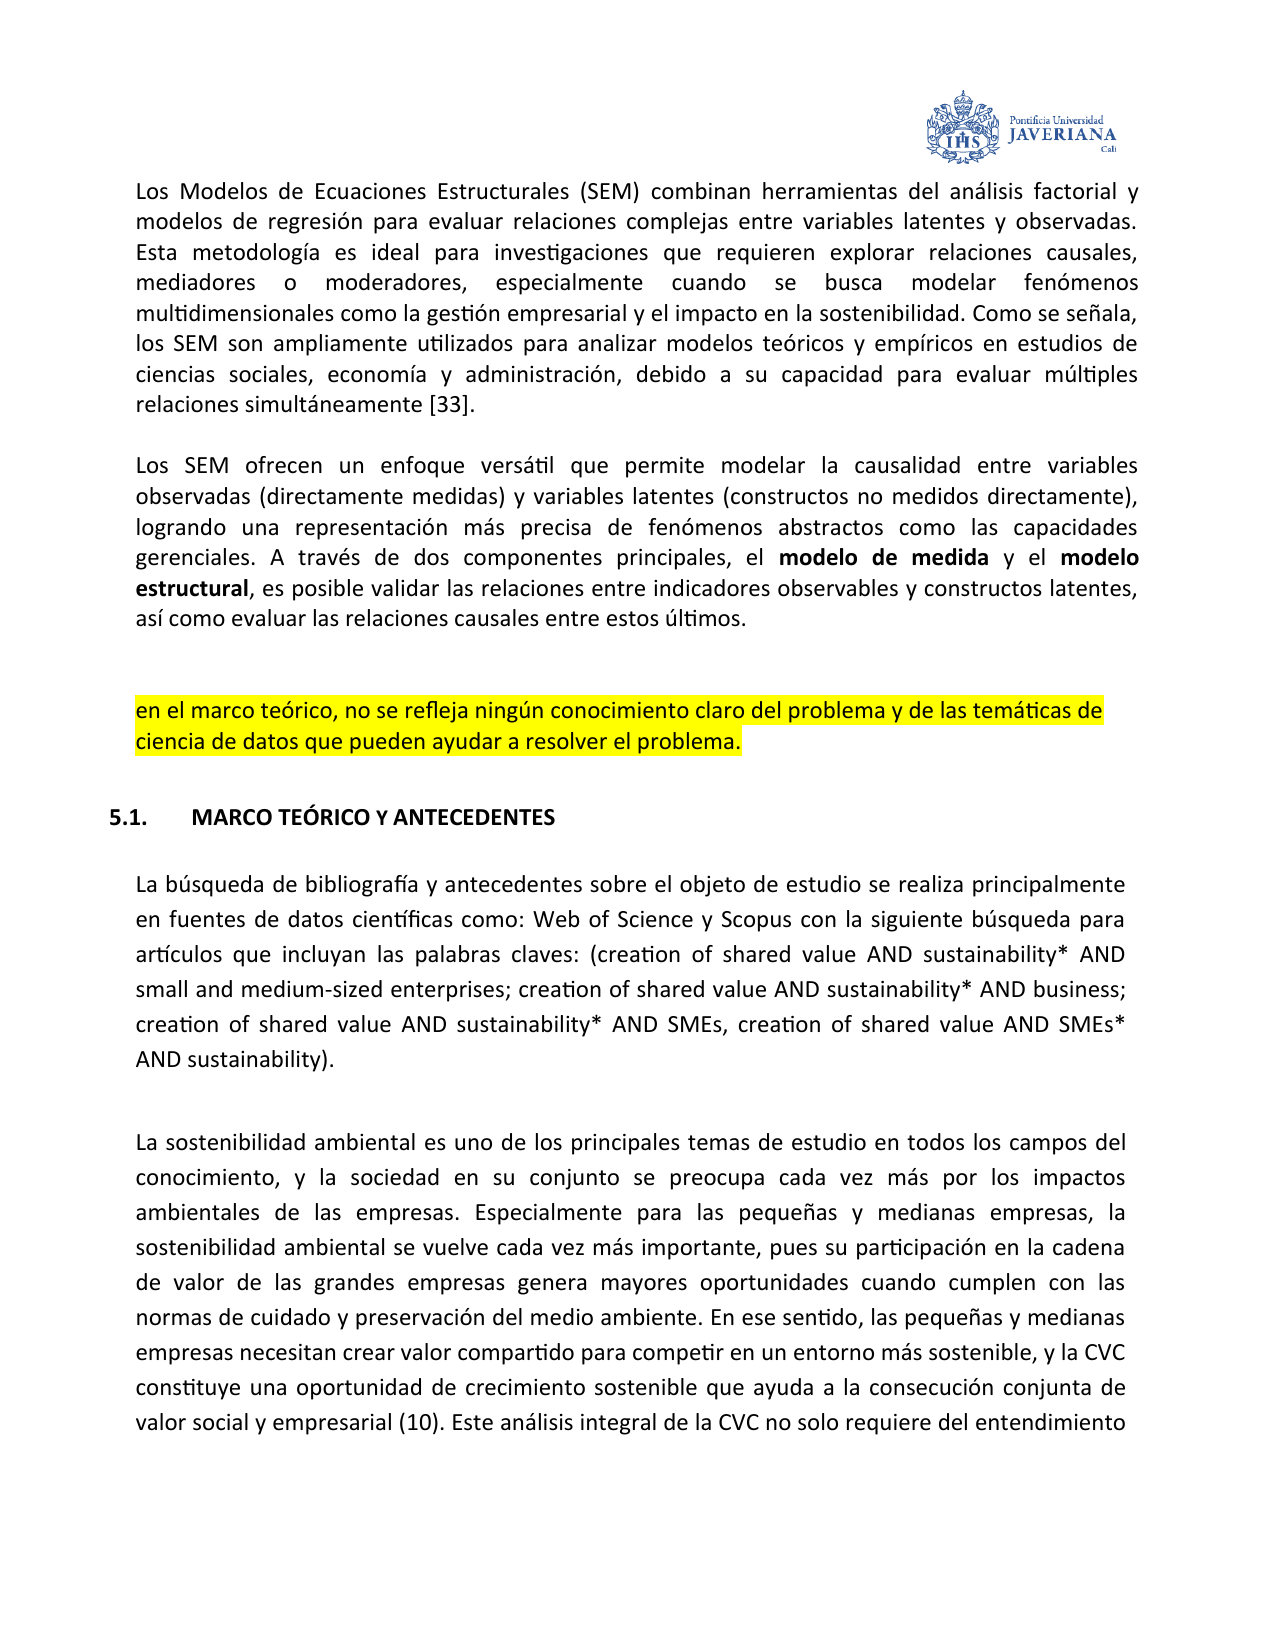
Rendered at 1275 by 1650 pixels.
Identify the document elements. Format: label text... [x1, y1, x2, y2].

list MARCO TEÓRICO Y ANTECEDENTES [148, 801, 1139, 831]
text La búsqueda de bibliografía y antecedentes sobre el objeto de estudio se realiza principalmente en fuentes de datos científicas como: Web of Science y Scopus con la siguiente búsqueda para artículos que incluyan las palabras claves: (creation of shared value AND sustainability* AND small and medium-sized enterprises; creation of shared value AND sustainability* AND business; creation of shared value AND sustainability* AND SMEs, creation of shared value AND SMEs* AND sustainability). [135, 868, 1127, 1074]
picture [917, 78, 1125, 175]
text Los Modelos de Ecuaciones Estructurales (SEM) combinan herramientas del análisis factorial y modelos de regresión para evaluar relaciones complejas entre variables latentes y observadas. Esta metodología es ideal para investigaciones que requieren explorar relaciones causales, mediadores o moderadores, especialmente cuando se busca modelar fenómenos multidimensionales como la gestión empresarial y el impacto en la sostenibilidad. Como se señala, los SEM son ampliamente utilizados para analizar modelos teóricos y empíricos en estudios de ciencias sociales, economía y administración, debido a su capacidad para evaluar múltiples relaciones simultáneamente [33]. [135, 175, 1139, 419]
text en el marco teórico, no se refleja ningún conocimiento claro del problema y de las temáticas de ciencia de datos que pueden ayudar a resolver el problema. [742, 695, 1139, 756]
text Los SEM ofrecen un enfoque versátil que permite modelar la causalidad entre variables observadas (directamente medidas) y variables latentes (constructos no medidos directamente), logrando una representación más precisa de fenómenos abstractos como las capacidades gerenciales. A través de dos componentes principales, el modelo de medida y el modelo estructural, es posible validar las relaciones entre indicadores observables y constructos latentes, así como evaluar las relaciones causales entre estos últimos. [135, 450, 1139, 633]
